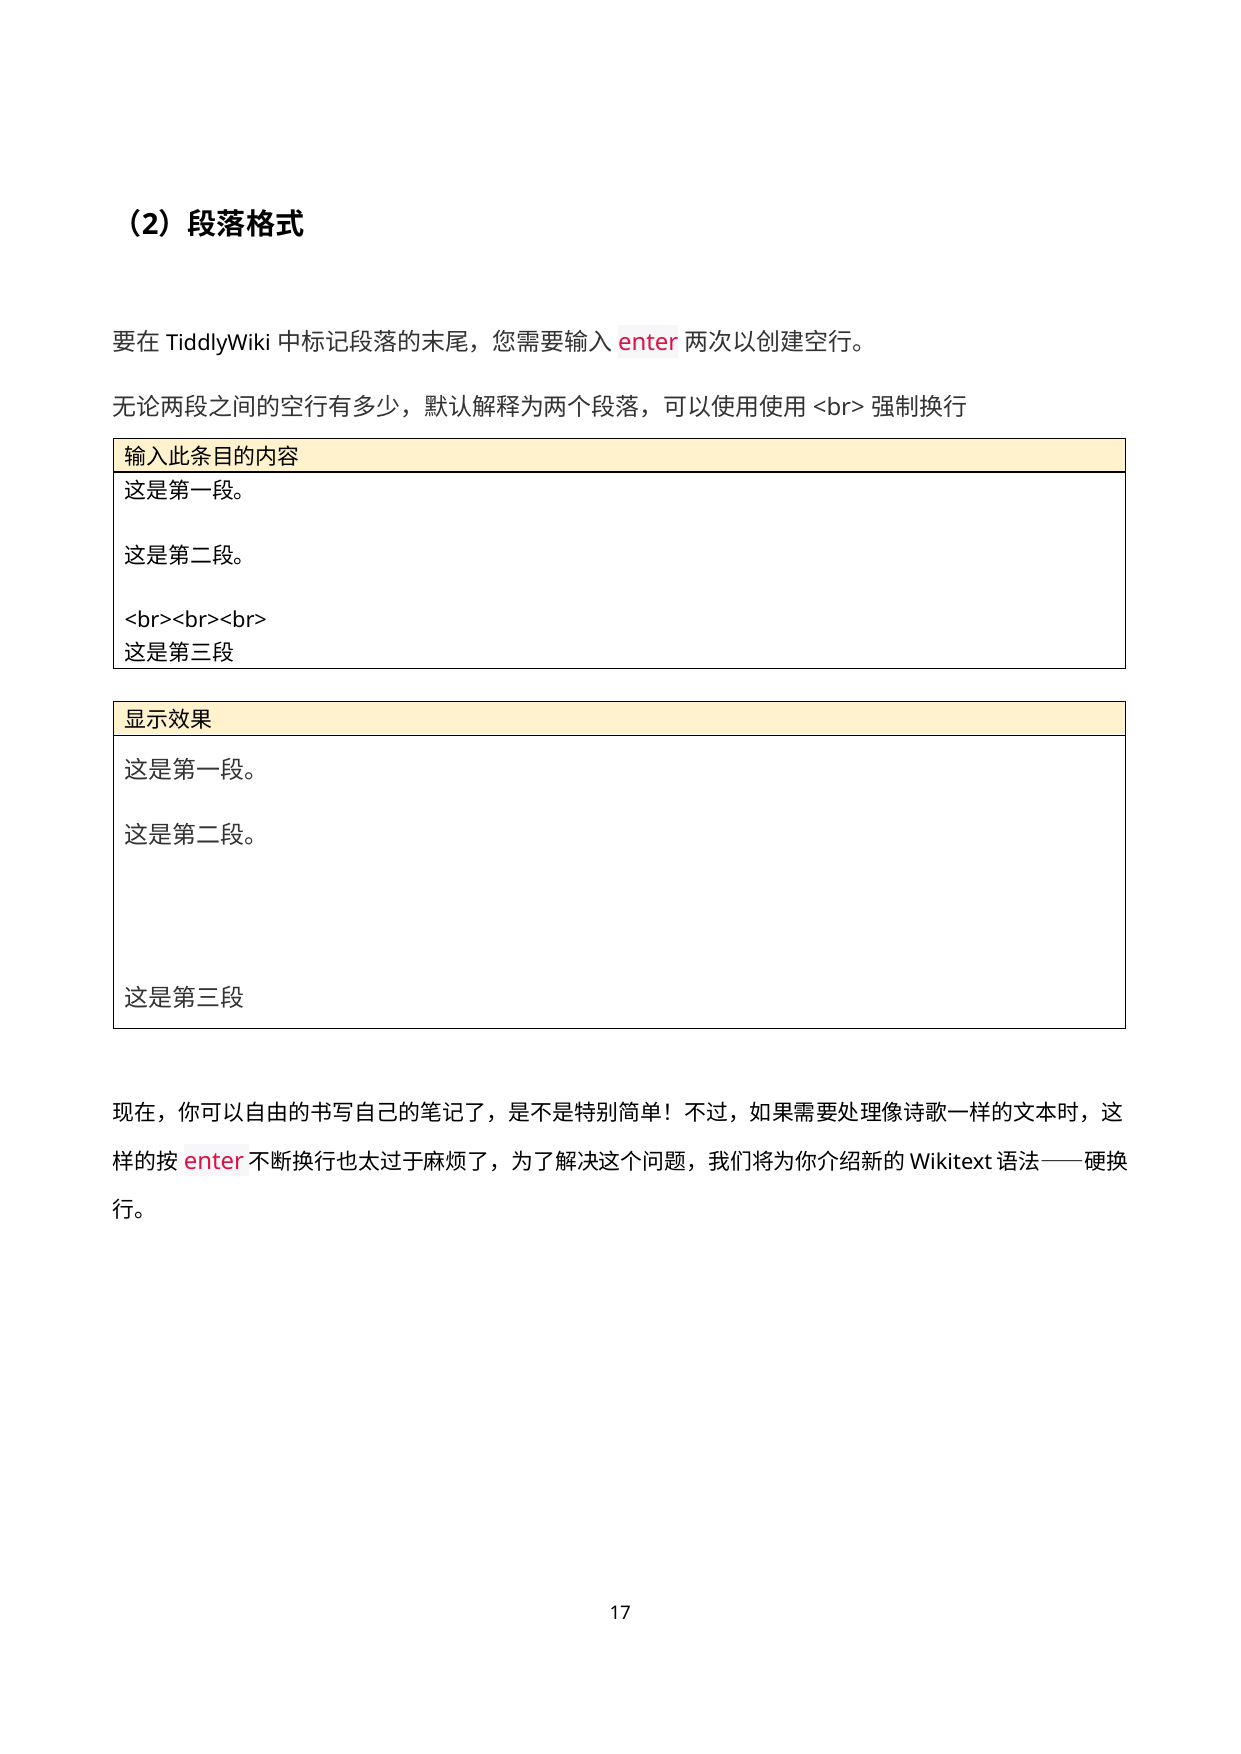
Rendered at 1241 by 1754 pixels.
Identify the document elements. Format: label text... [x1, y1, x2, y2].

table_header 输入此条目的内容 [114, 439, 1125, 471]
text 要在 TiddlyWiki 中标记段落的末尾，您需要输入 enter 两次以创建空行。 [112, 308, 1128, 373]
table_cell 这是第一段。 这是第二段。 <br><br><br> 这是第三段 [114, 473, 1125, 667]
subtitle （2）段落格式 [112, 189, 1128, 254]
table_cell 这是第一段。 这是第二段。 这是第三段 [114, 736, 1125, 1028]
table_header 显示效果 [114, 702, 1125, 734]
text 无论两段之间的空行有多少，默认解释为两个段落，可以使用使用 <br> 强制换行 [112, 373, 1128, 438]
text 现在，你可以自由的书写自己的笔记了，是不是特别简单！不过，如果需要处理像诗歌一样的文本时，这样的按 enter不断换行也太过于麻烦了，为了解决这个问题，我们将为你介绍新的Wikitext语法——硬换行。 [112, 1094, 1128, 1224]
